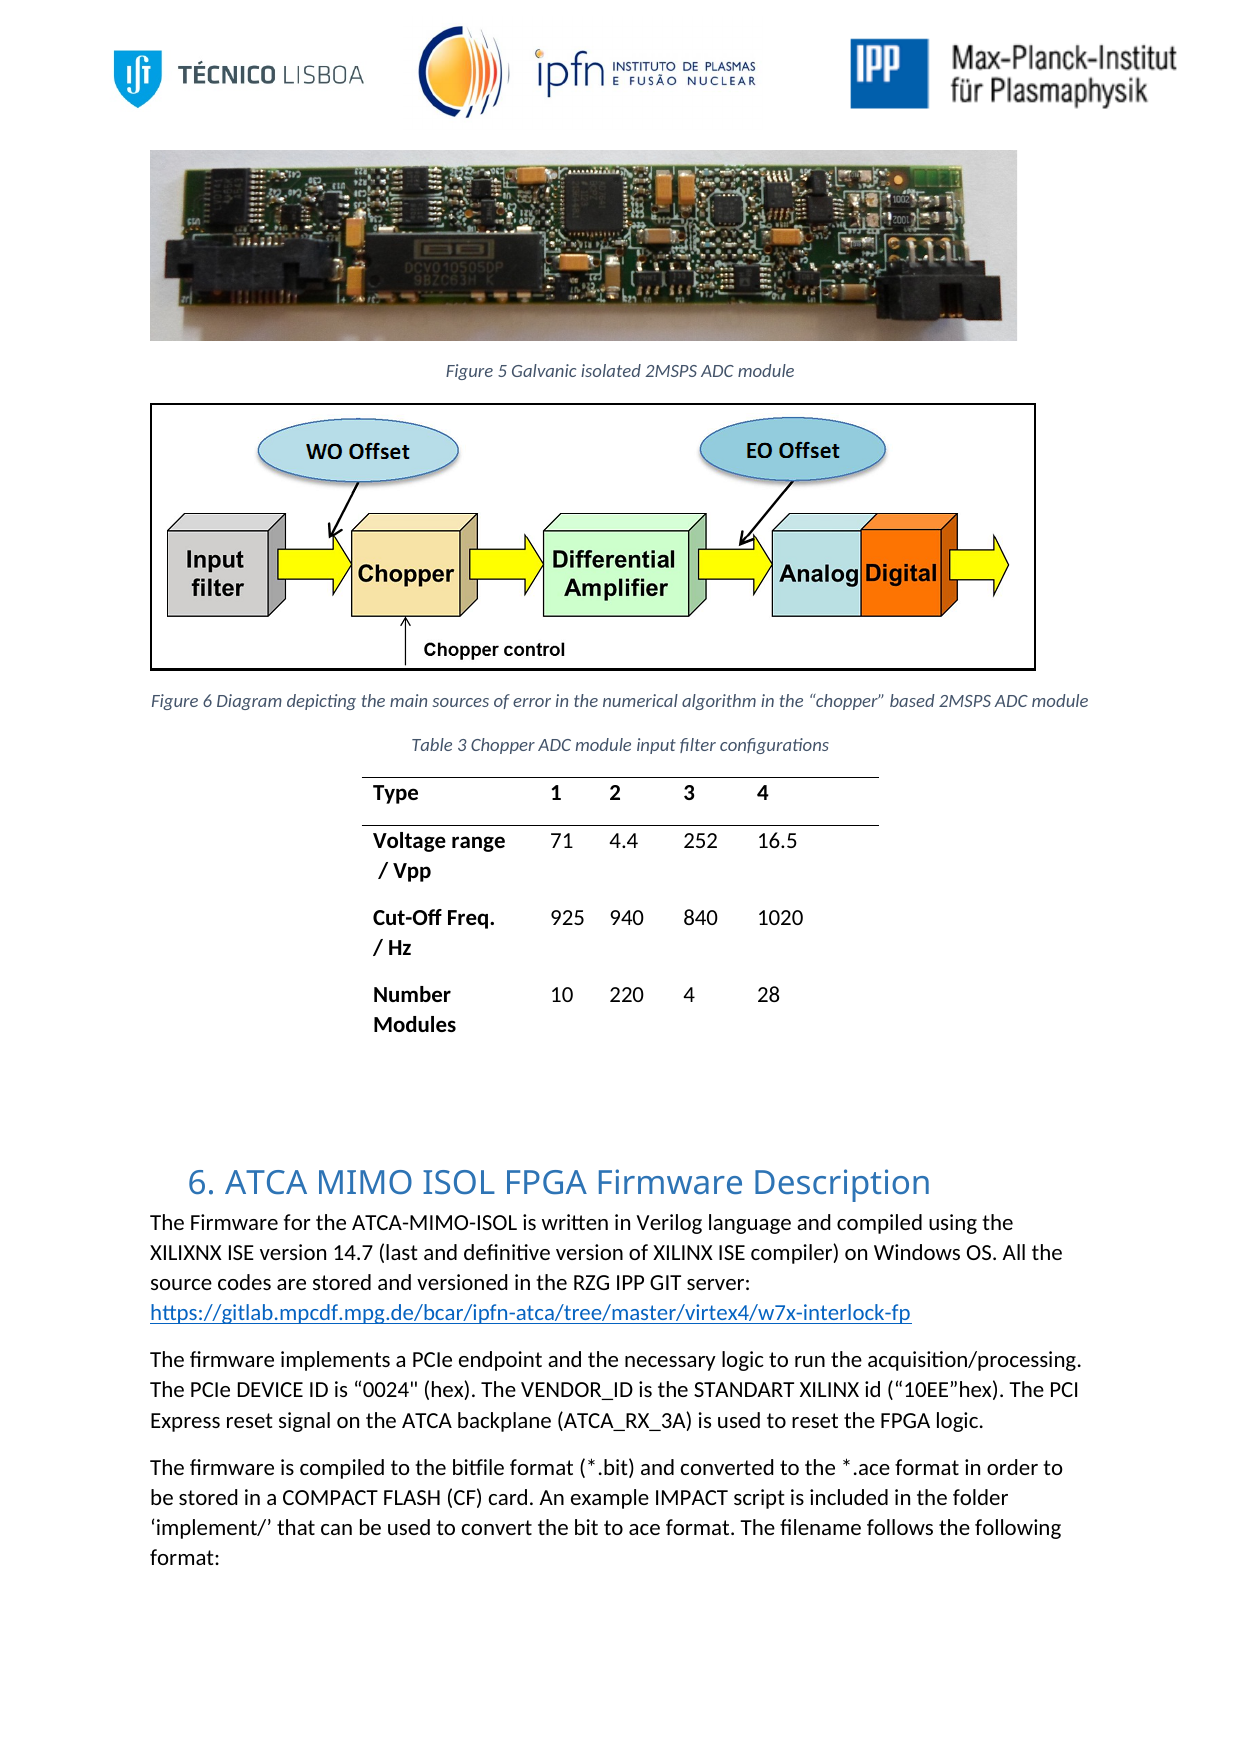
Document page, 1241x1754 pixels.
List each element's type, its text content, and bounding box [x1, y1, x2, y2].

table_cell 4.4 [598, 826, 672, 903]
table_header Type [362, 778, 539, 825]
table_cell 925 [539, 903, 598, 980]
table_cell Number Modules [362, 980, 539, 1104]
subtitle ATCA MIMO ISOL FPGA Firmware Description [187, 1159, 1090, 1204]
table_cell 840 [672, 903, 746, 980]
table_cell 252 [672, 826, 746, 903]
table_header 1 [539, 778, 598, 825]
table_cell 10 [539, 980, 598, 1104]
table_cell 16.5 [746, 826, 878, 903]
table_cell 220 [598, 980, 672, 1104]
table_cell 28 [746, 980, 878, 1104]
picture [152, 405, 1034, 668]
table_header 4 [746, 778, 878, 825]
table_cell 1020 [746, 903, 878, 980]
table_cell 940 [598, 903, 672, 980]
text The firmware is compiled to the bitfile format (*.bit) and converted to the *.ace format in order to be stored in a COMPACT FLASH (CF) card. An example IMPACT script is included in the folder ‘implement/’ that can be used to convert the bit to ace format. The filename follows the following format: [150, 1453, 1090, 1571]
picture [79, 42, 392, 114]
table_header 3 [672, 778, 746, 825]
picture [403, 16, 763, 130]
text The firmware implements a PCIe endpoint and the necessary logic to run the acquisition/processing. The PCIe DEVICE ID is “0024" (hex). The VENDOR_ID is the STANDART XILINX id (“10EE”hex). The PCI Express reset signal on the ATCA backplane (ATCA_RX_3A) is used to reset the FPGA logic. [150, 1345, 1090, 1434]
table_cell 71 [539, 826, 598, 903]
table_cell Cut-Off Freq. / Hz [362, 903, 539, 980]
picture [826, 25, 1210, 123]
table_cell 4 [672, 980, 746, 1104]
text The Firmware for the ATCA-MIMO-ISOL is written in Verilog language and compiled using the XILIXNX ISE version 14.7 (last and definitive version of XILINX ISE compiler) on Windows OS. All the source codes are stored and versioned in the RZG IPP GIT server: https://gitlab.mpcdf.mpg.de/bcar/ipfn-atca/tree/master/virtex4/w7x-interlock-fp [150, 1208, 1090, 1326]
table_cell Voltage range / Vpp [362, 826, 539, 903]
picture [150, 150, 1018, 341]
table_header 2 [598, 778, 672, 825]
